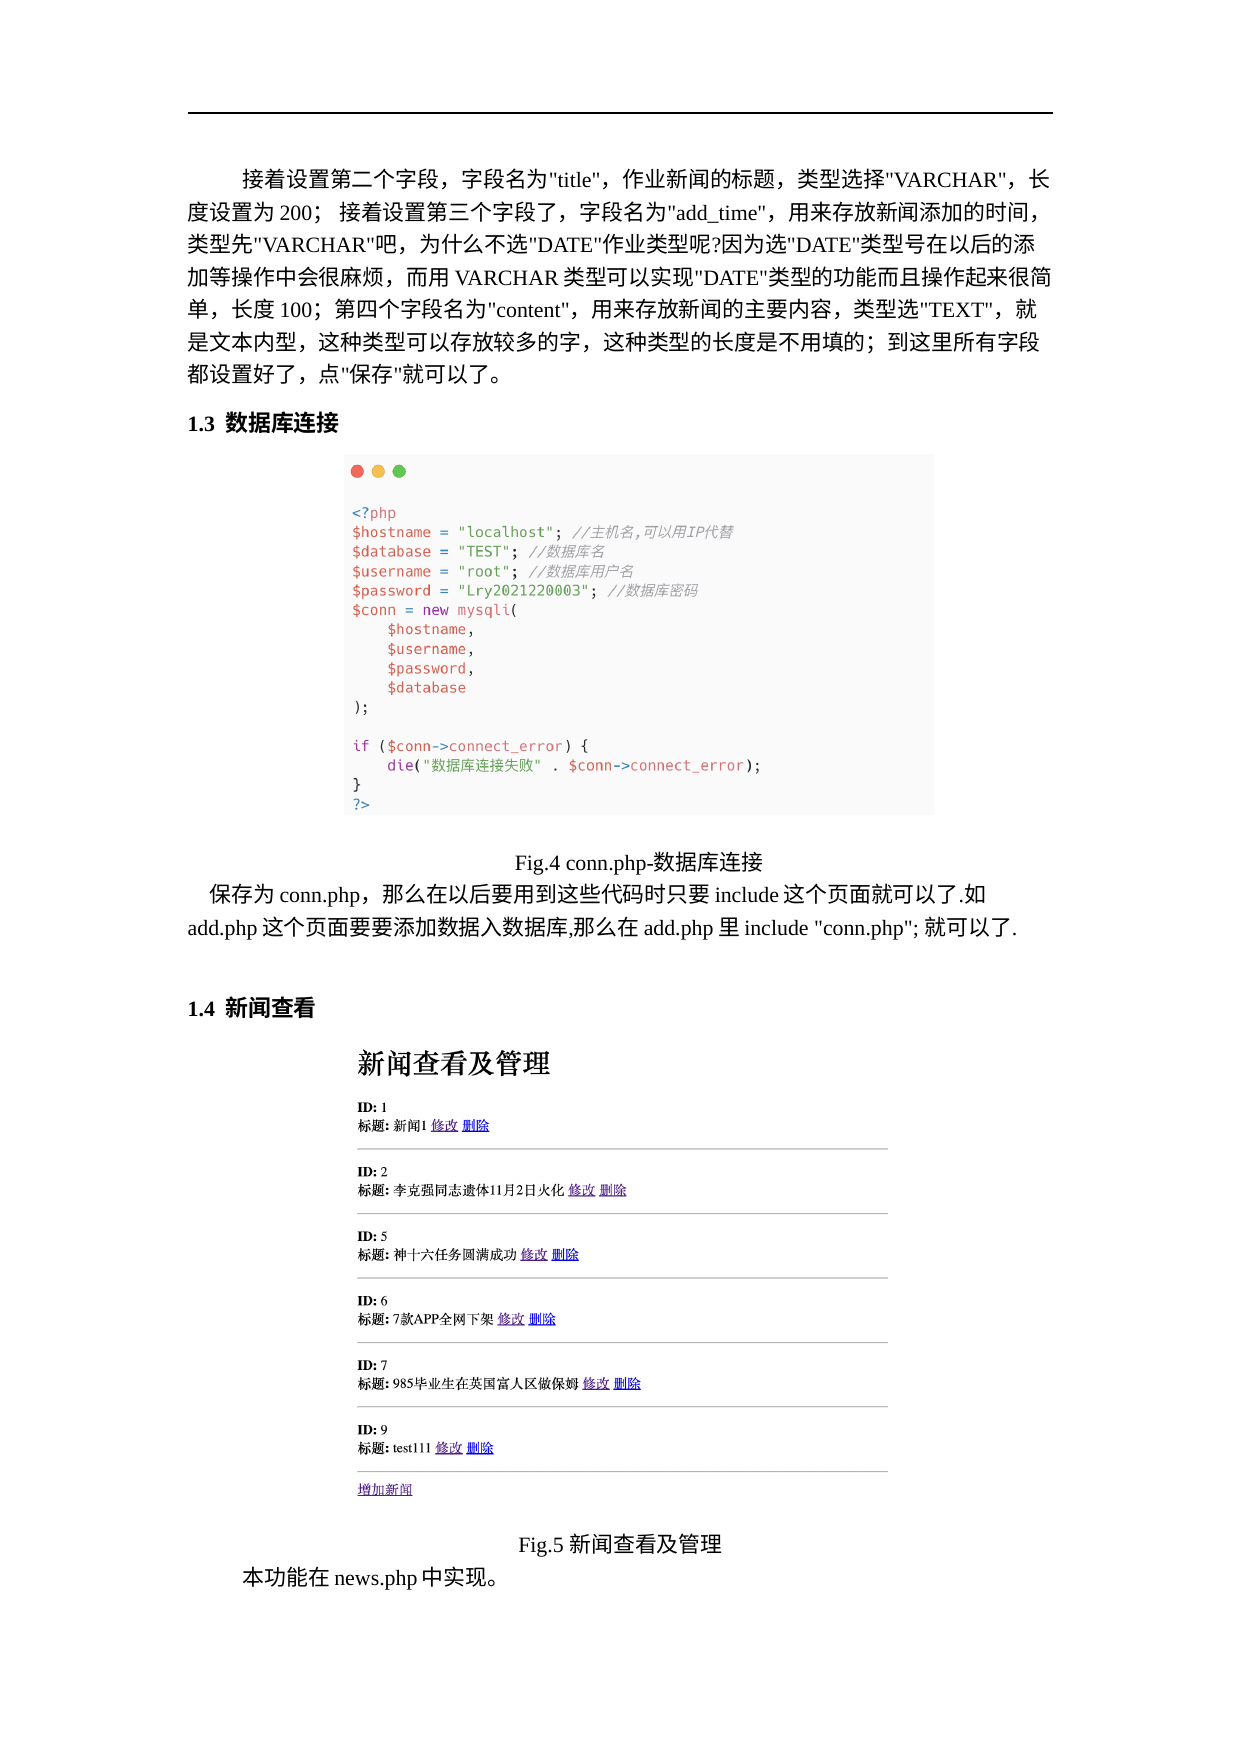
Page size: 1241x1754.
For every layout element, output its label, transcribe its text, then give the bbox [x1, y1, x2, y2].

picture [343, 454, 934, 815]
list 新闻查看 [187, 974, 1053, 1039]
text 本功能在news.php中实现。 [187, 1559, 1053, 1592]
text Fig.5 新闻查看及管理 [187, 1527, 1053, 1559]
text 接着设置第二个字段，字段名为"title"，作业新闻的标题，类型选择"VARCHAR"，长度设置为200； 接着设置第三个字段了，字段名为"add_time"，用来存放新闻添加的时间，类型先"VARCHAR"吧，为什么不选"DATE"作业类型呢?因为选"DATE"类型号在以后的添加等操作中会很麻烦，而用VARCHAR类型可以实现"DATE"类型的功能而且操作起来很简单，长度100；第四个字段名为"content"，用来存放新闻的主要内容，类型选"TEXT"，就是文本内型，这种类型可以存放较多的字，这种类型的长度是不用填的；到这里所有字段都设置好了，点"保存"就可以了。 [187, 162, 1053, 389]
text 保存为conn.php，那么在以后要用到这些代码时只要include这个页面就可以了.如add.php这个页面要要添加数据入数据库,那么在add.php里include "conn.php"; 就可以了. [187, 877, 1053, 942]
list 数据库连接 [187, 389, 1053, 454]
list Fig.4 conn.php-数据库连接 [225, 844, 1053, 877]
picture [352, 1039, 889, 1511]
